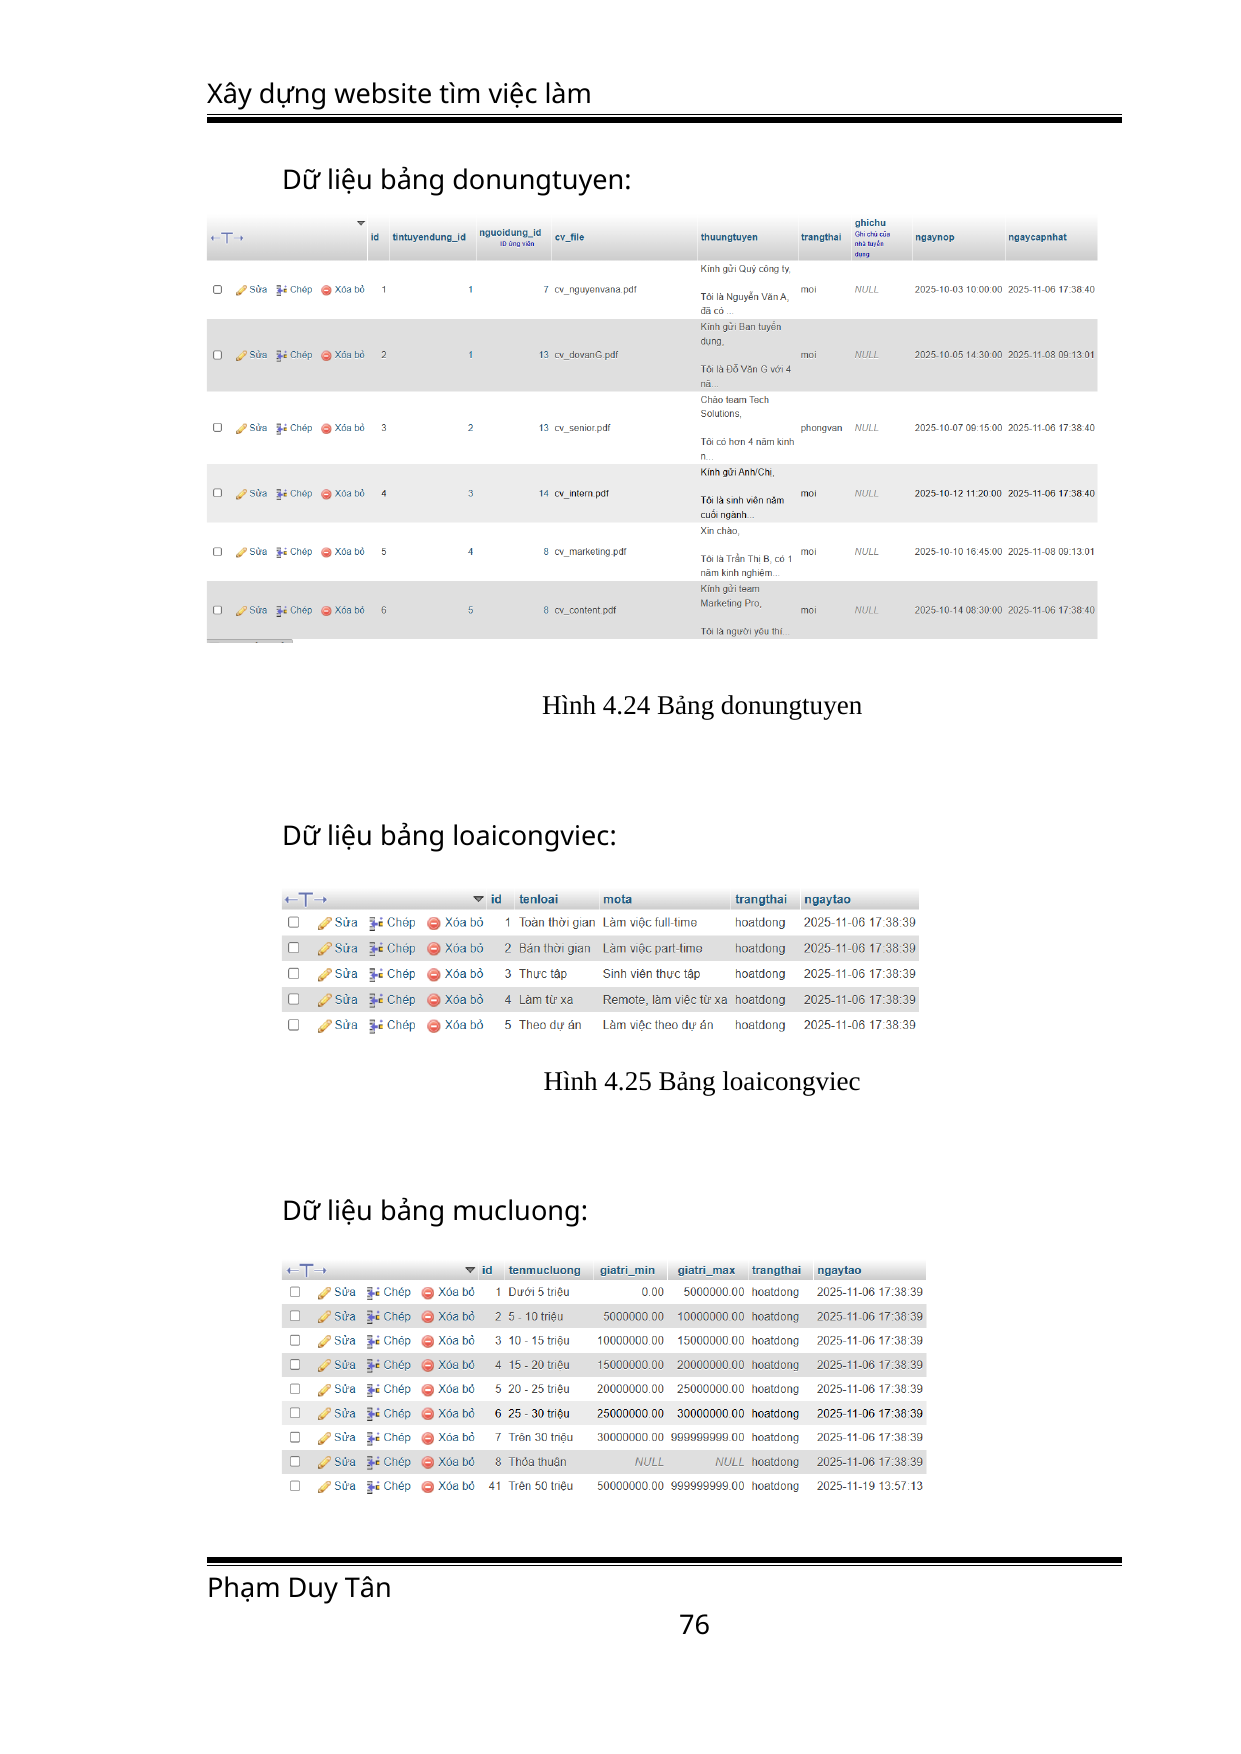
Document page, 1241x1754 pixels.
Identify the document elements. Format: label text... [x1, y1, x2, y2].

picture [281, 1259, 941, 1500]
text Dữ liệu bảng donungtuyen: [207, 160, 1122, 197]
picture [206, 209, 1104, 643]
text Dữ liệu bảng loaicongviec: [207, 816, 1122, 853]
text Dữ liệu bảng mucluong: [207, 1192, 1122, 1229]
picture [281, 883, 936, 1034]
